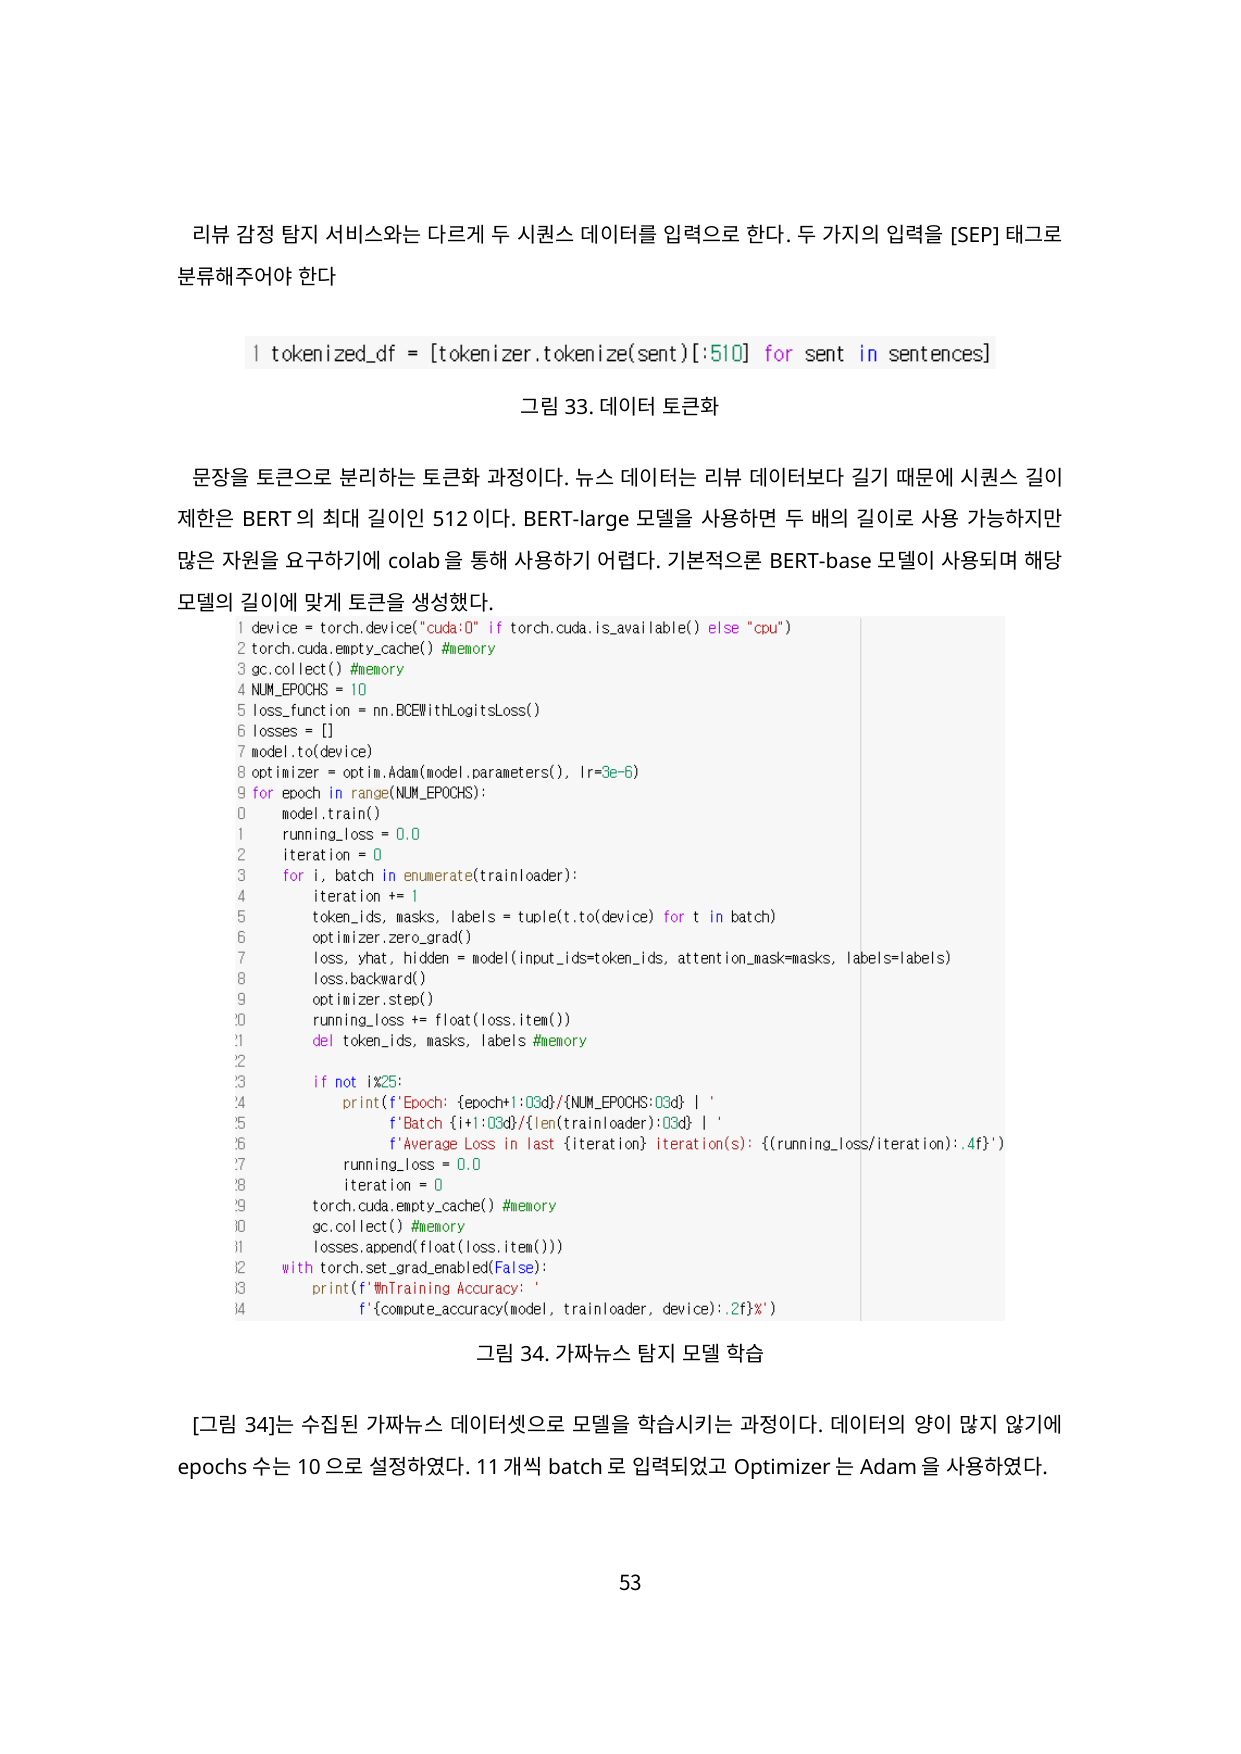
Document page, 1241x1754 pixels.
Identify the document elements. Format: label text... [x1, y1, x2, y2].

picture [235, 616, 1005, 1321]
picture [244, 336, 996, 369]
list [그림 34]는 수집된 가짜뉴스 데이터셋으로 모델을 학습시키는 과정이다. 데이터의 양이 많지 않기에 epochs 수는 10으로 설정하였다. 11개씩 batch로 입력되었고 Optimizer는 Adam을 사용하였다. [177, 1397, 1063, 1480]
list 리뷰 감정 탐지 서비스와는 다르게 두 시퀀스 데이터를 입력으로 한다. 두 가지의 입력을 [SEP] 태그로 분류해주어야 한다 [177, 207, 1063, 290]
list 문장을 토큰으로 분리하는 토큰화 과정이다. 뉴스 데이터는 리뷰 데이터보다 길기 때문에 시퀀스 길이 제한은 BERT의 최대 길이인 512이다. BERT-large 모델을 사용하면 두 배의 길이로 사용 가능하지만 많은 자원을 요구하기에 colab을 통해 사용하기 어렵다. 기본적으론 BERT-base 모델이 사용되며 해당 모델의 길이에 맞게 토큰을 생성했다. [177, 450, 1063, 616]
